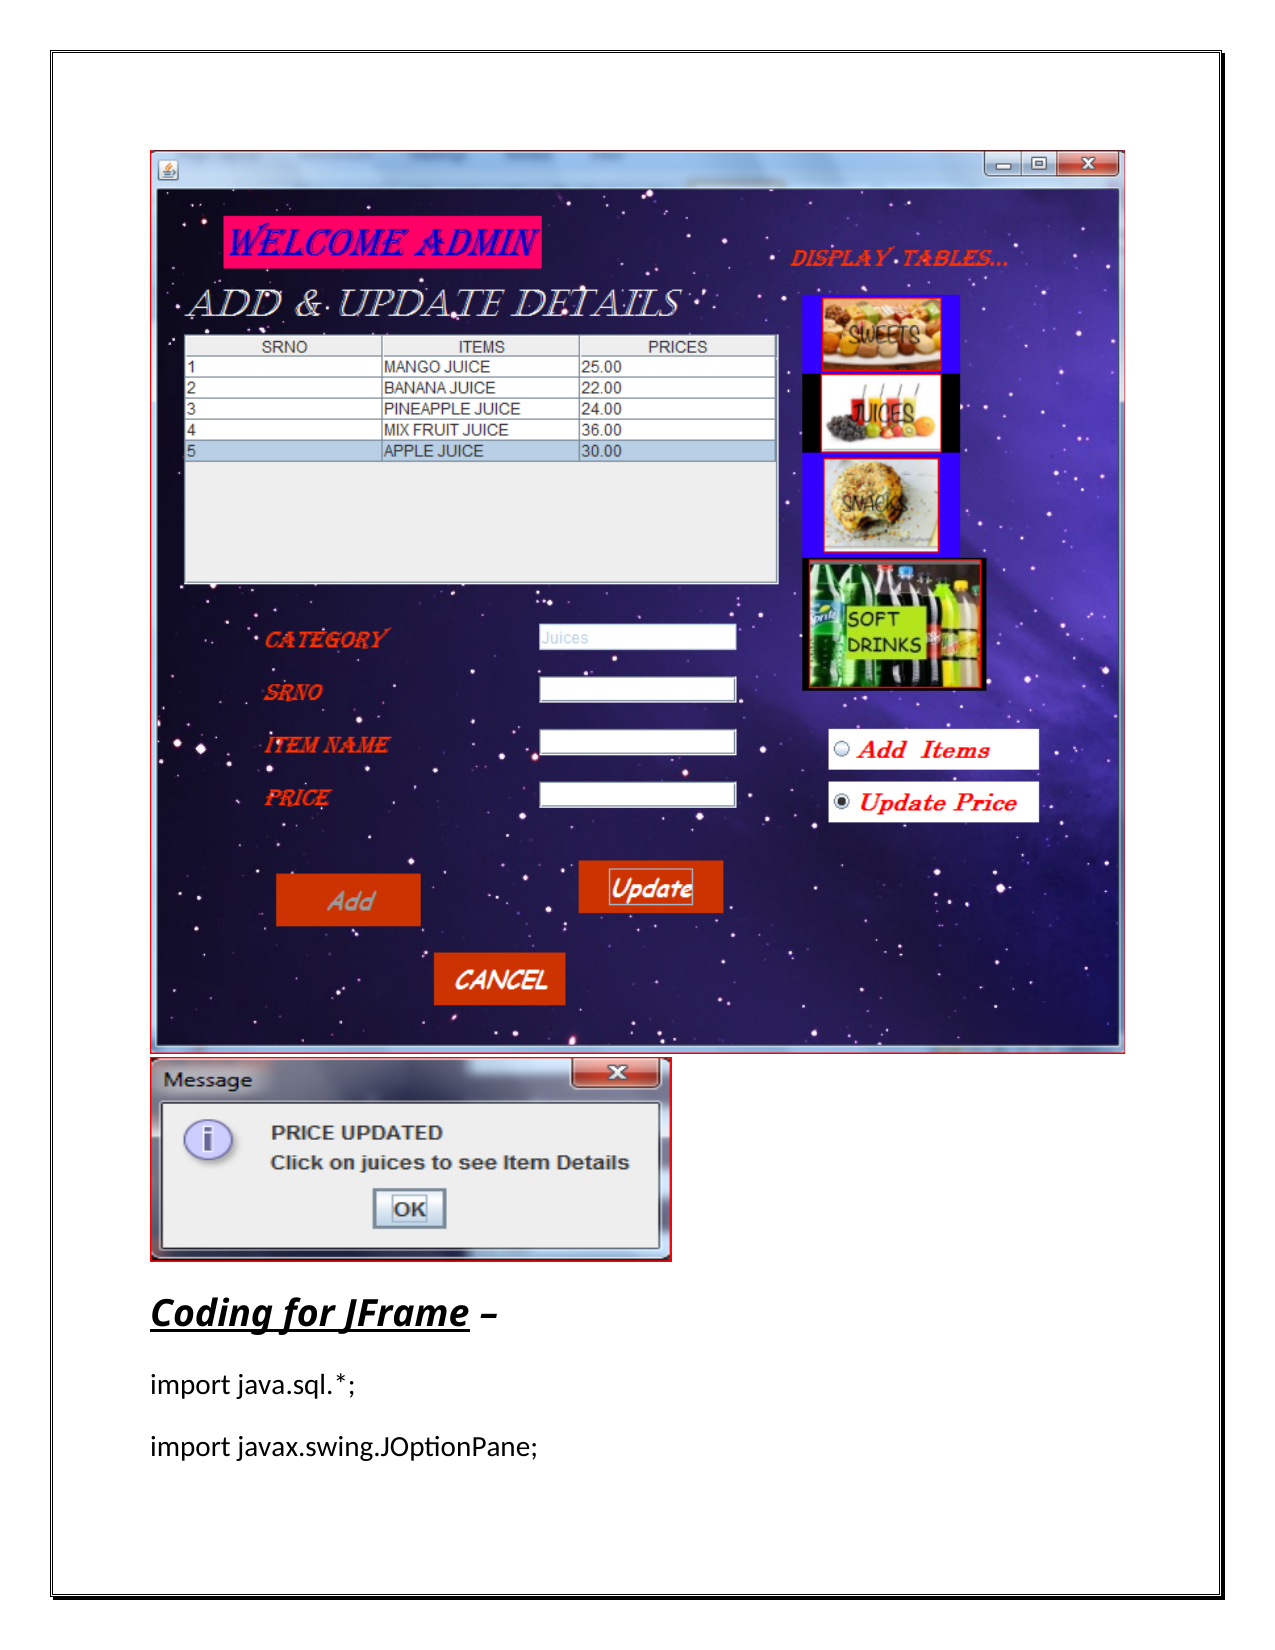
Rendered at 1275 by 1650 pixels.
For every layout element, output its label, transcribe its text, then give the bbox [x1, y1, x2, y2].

text import java.sql.*; [150, 1366, 1122, 1401]
picture [150, 150, 1125, 1054]
text Coding for JFrame – [150, 1286, 1122, 1337]
picture [150, 1057, 672, 1262]
text import javax.swing.JOptionPane; [150, 1428, 1122, 1463]
